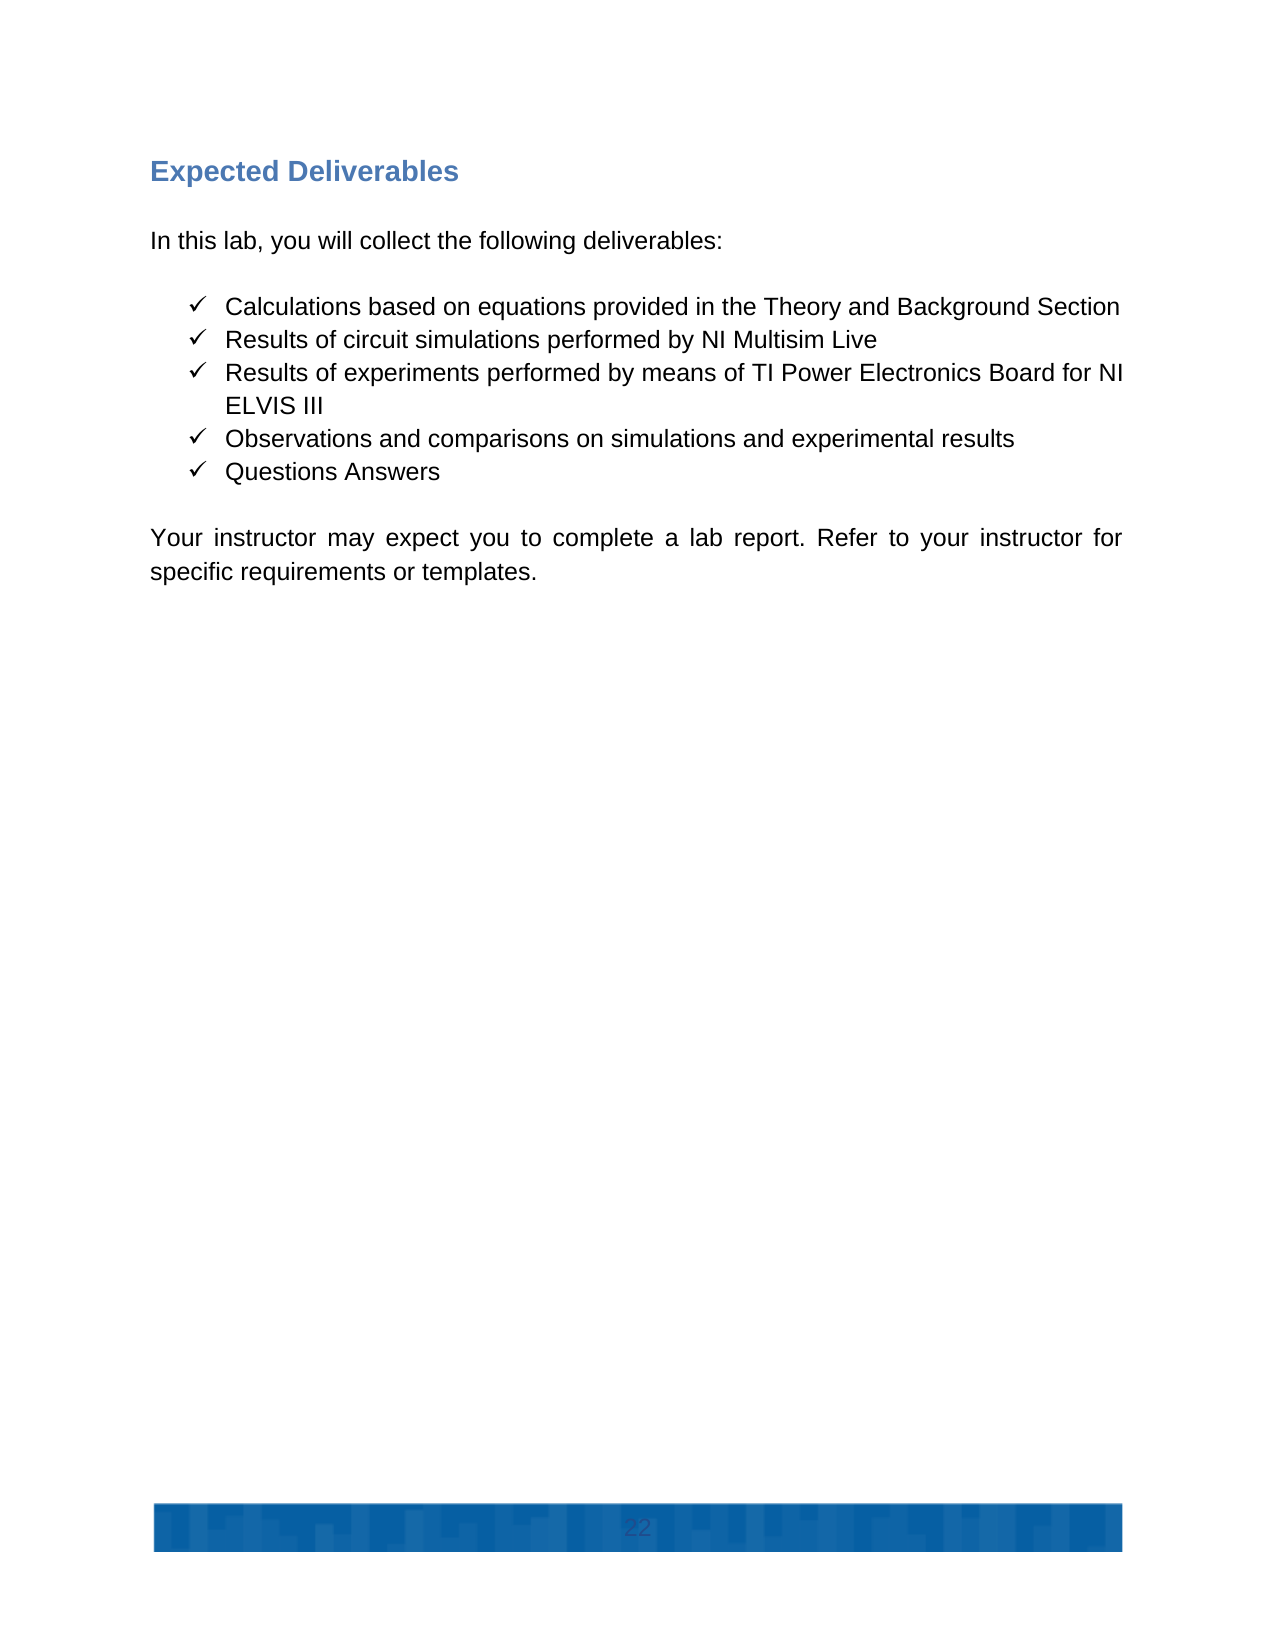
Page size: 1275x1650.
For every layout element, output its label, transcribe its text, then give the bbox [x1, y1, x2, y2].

picture [153, 1503, 1123, 1552]
list Questions Answers [187, 457, 1125, 486]
list Calculations based on equations provided in the Theory and Background Section [187, 292, 1125, 321]
list Observations and comparisons on simulations and experimental results [187, 424, 1125, 453]
list Results of circuit simulations performed by NI Multisim Live [187, 325, 1125, 354]
subtitle Expected Deliverables [150, 154, 1125, 188]
text In this lab, you will collect the following deliverables: [150, 226, 1125, 254]
list Results of experiments performed by means of TI Power Electronics Board for NI ELVIS III [187, 358, 1125, 420]
text Your instructor may expect you to complete a lab report. Refer to your instructor for specific requirements or templates. [150, 523, 1125, 585]
